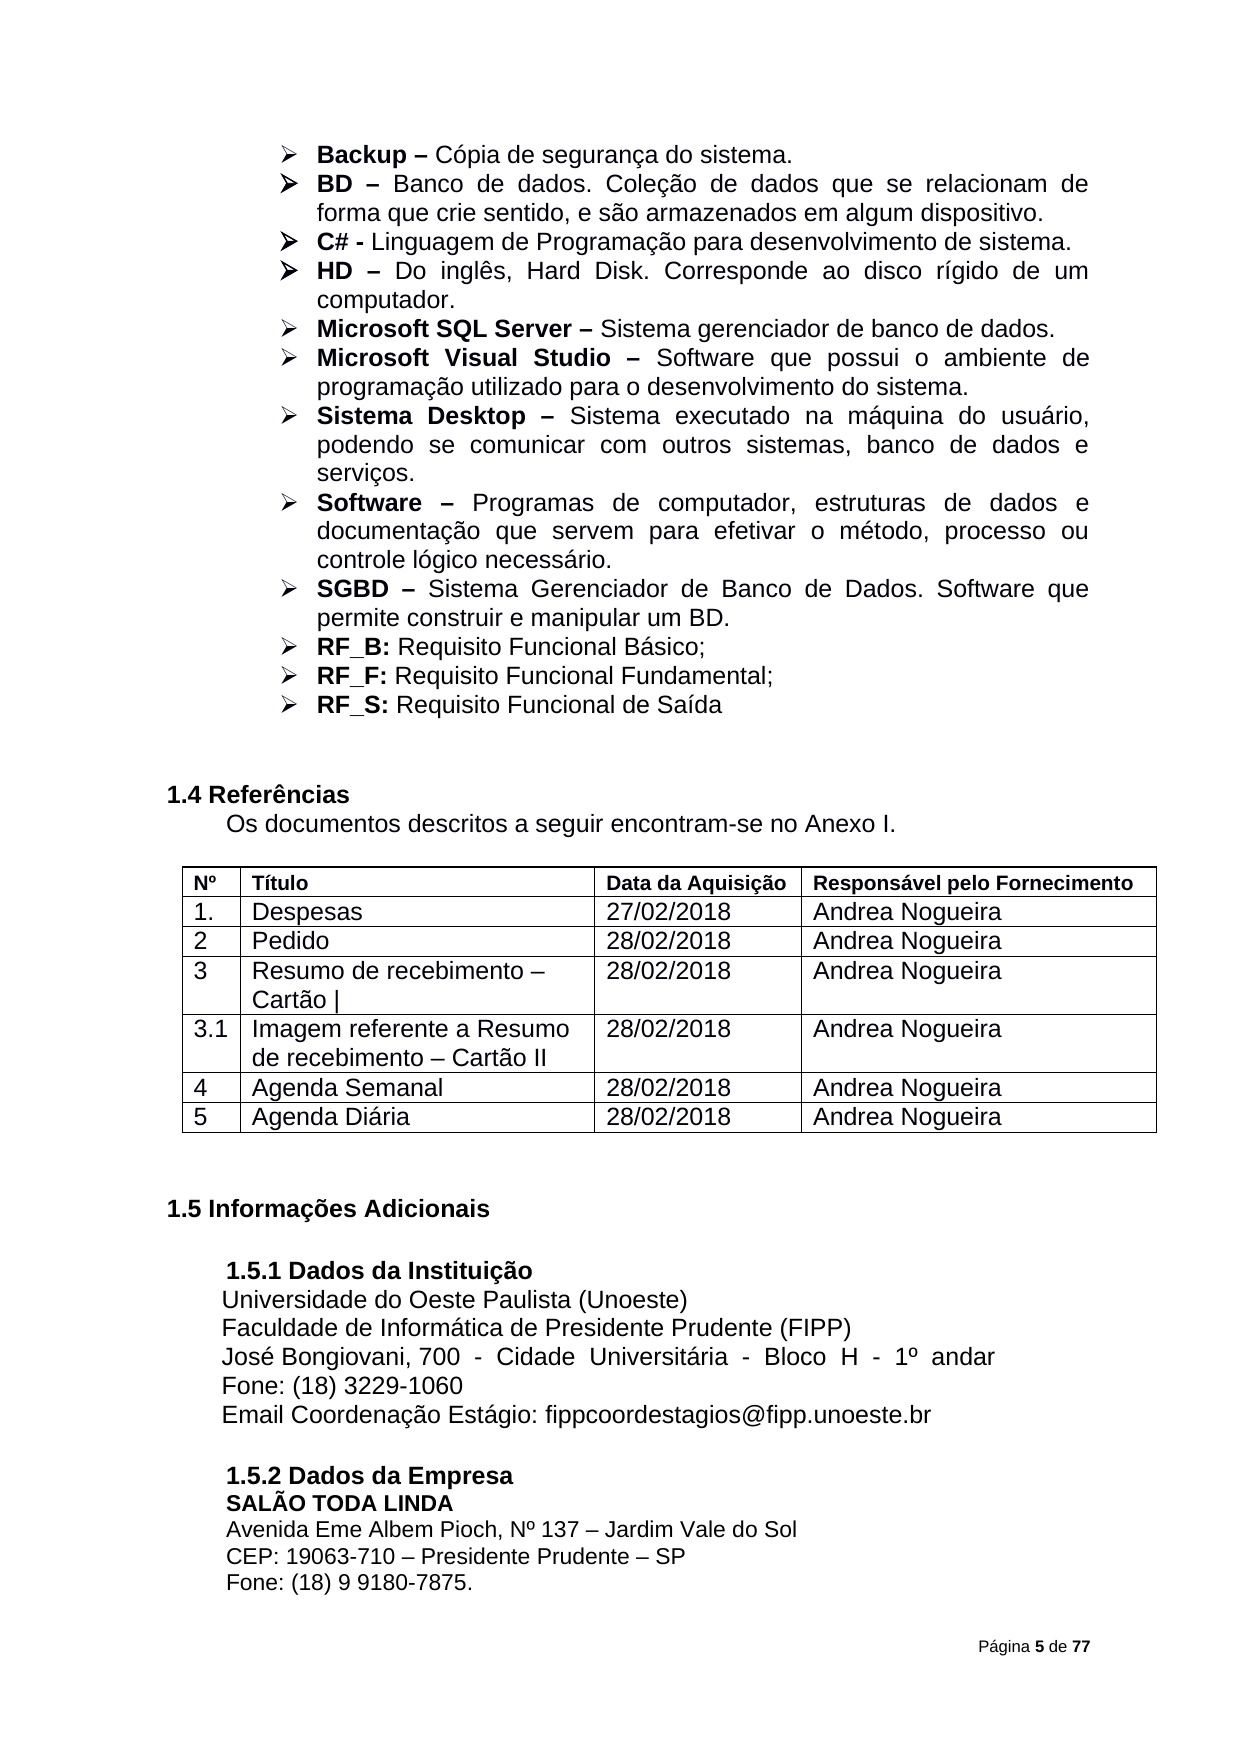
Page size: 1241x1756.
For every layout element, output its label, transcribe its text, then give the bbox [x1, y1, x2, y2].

table_cell 4 [183, 1073, 240, 1102]
table_cell 28/02/2018 [595, 1073, 801, 1102]
table_cell 28/02/2018 [595, 957, 801, 1014]
text Email Coordenação Estágio: fippcoordestagios@fipp.unoeste.br [221, 1399, 1090, 1428]
table_cell Resumo de recebimento – Cartão | [241, 957, 594, 1014]
subtitle 1.5.1 Dados da Instituição [167, 1256, 1090, 1284]
list Software – Programas de computador, estruturas de dados e documentação que servem para efetivar o método, processo ou controle lógico necessário. [279, 487, 1090, 574]
text Universidade do Oeste Paulista (Unoeste) [167, 1284, 1090, 1313]
table_cell Andrea Nogueira [802, 897, 1156, 926]
table_header Nº [183, 868, 240, 896]
table_cell 28/02/2018 [595, 1015, 801, 1072]
list RF_B: Requisito Funcional Básico; [279, 632, 1090, 661]
table_cell 3.1 [183, 1015, 240, 1072]
table_cell Andrea Nogueira [802, 1015, 1156, 1072]
list Sistema Desktop – Sistema executado na máquina do usuário, podendo se comunicar com outros sistemas, banco de dados e serviços. [279, 401, 1090, 487]
list C# - Linguagem de Programação para desenvolvimento de sistema. [279, 227, 1090, 256]
table_header Título [241, 868, 594, 896]
list BD – Banco de dados. Coleção de dados que se relacionam de forma que crie sentido, e são armazenados em algum dispositivo. [279, 169, 1090, 226]
text Faculdade de Informática de Presidente Prudente (FIPP) [221, 1313, 1090, 1342]
subtitle 1.5.2 Dados da Empresa [167, 1461, 1090, 1490]
table_cell Andrea Nogueira [802, 957, 1156, 1014]
text José Bongiovani, 700 - Cidade Universitária - Bloco H - 1º andar Fone: (18) 3229-1060 [221, 1342, 1036, 1399]
subtitle 1.5 Informações Adicionais [167, 1194, 1090, 1223]
list HD – Do inglês, Hard Disk. Corresponde ao disco rígido de um computador. [279, 256, 1090, 313]
list Backup – Cópia de segurança do sistema. [279, 139, 1090, 168]
subtitle 1.4 Referências [167, 780, 1090, 809]
table_cell Imagem referente a Resumo de recebimento – Cartão II [241, 1015, 594, 1072]
table_cell Pedido [241, 927, 594, 956]
table_header Data da Aquisição [595, 868, 801, 896]
table_cell 1. [183, 897, 240, 926]
table_cell Andrea Nogueira [802, 1103, 1156, 1132]
table_cell Andrea Nogueira [802, 927, 1156, 956]
table_cell 27/02/2018 [595, 897, 801, 926]
table_cell Agenda Semanal [241, 1073, 594, 1102]
table_cell Andrea Nogueira [802, 1073, 1156, 1102]
table_cell Agenda Diária [241, 1103, 594, 1132]
table_header Responsável pelo Fornecimento [802, 868, 1156, 896]
table_cell 28/02/2018 [595, 1103, 801, 1132]
table_cell 2 [183, 927, 240, 956]
list Avenida Eme Albem Pioch, Nº 137 – Jardim Vale do Sol [202, 1516, 1090, 1543]
list RF_F: Requisito Funcional Fundamental; [279, 661, 1090, 690]
table_cell Despesas [241, 897, 594, 926]
table_cell 5 [183, 1103, 240, 1132]
list Fone: (18) 9 9180-7875. [202, 1569, 1090, 1595]
list Microsoft Visual Studio – Software que possui o ambiente de programação utilizado para o desenvolvimento do sistema. [279, 343, 1090, 401]
list CEP: 19063-710 – Presidente Prudente – SP [202, 1543, 1090, 1569]
list RF_S: Requisito Funcional de Saída [279, 690, 1090, 719]
list SGBD – Sistema Gerenciador de Banco de Dados. Software que permite construir e manipular um BD. [279, 574, 1090, 632]
table_cell 28/02/2018 [595, 927, 801, 956]
list SALÃO TODA LINDA [202, 1490, 1090, 1516]
table_cell 3 [183, 957, 240, 1014]
text Os documentos descritos a seguir encontram-se no Anexo I. [181, 809, 1090, 838]
list Microsoft SQL Server – Sistema gerenciador de banco de dados. [279, 314, 1090, 343]
